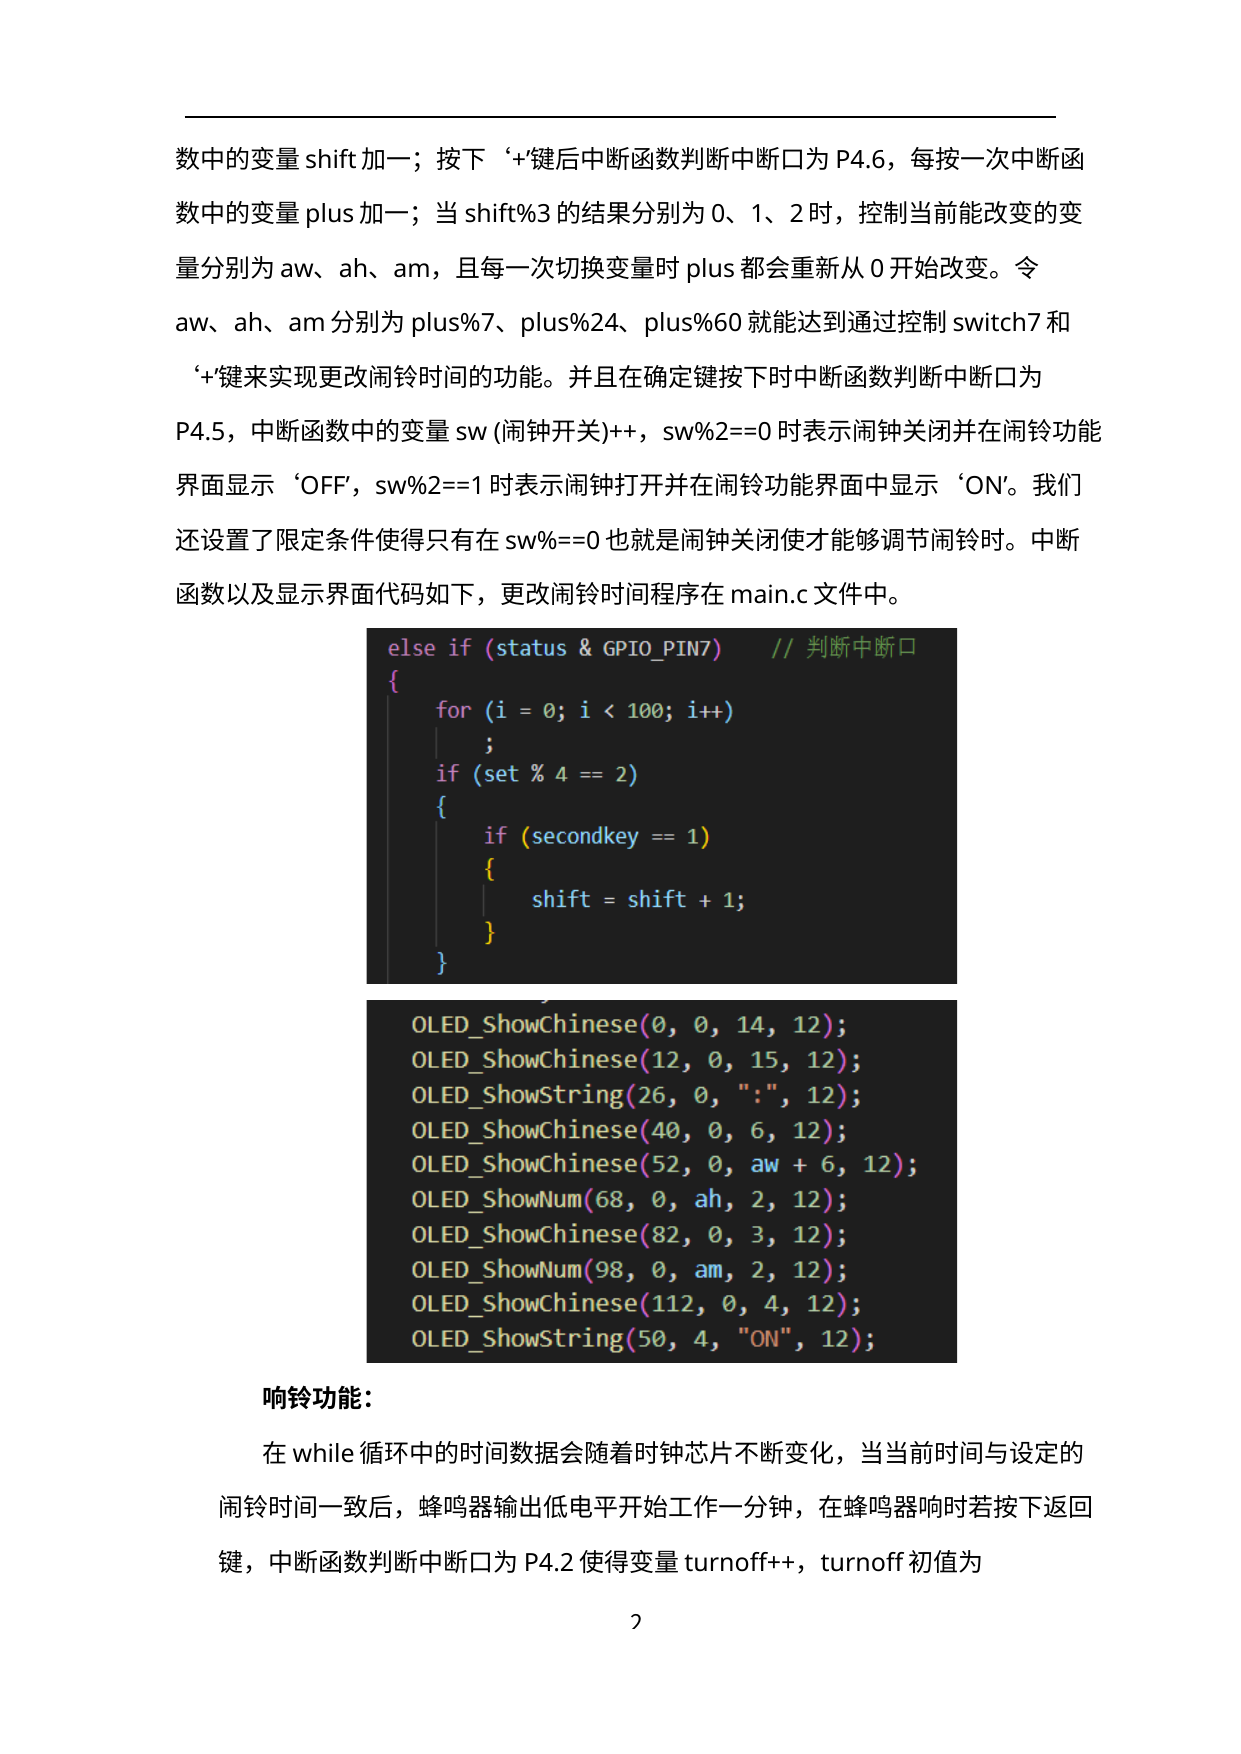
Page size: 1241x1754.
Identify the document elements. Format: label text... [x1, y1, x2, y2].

picture [366, 1000, 958, 1363]
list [175, 139, 1105, 611]
picture [366, 628, 958, 984]
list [219, 1433, 1105, 1578]
list 响铃功能： [219, 1379, 1105, 1415]
